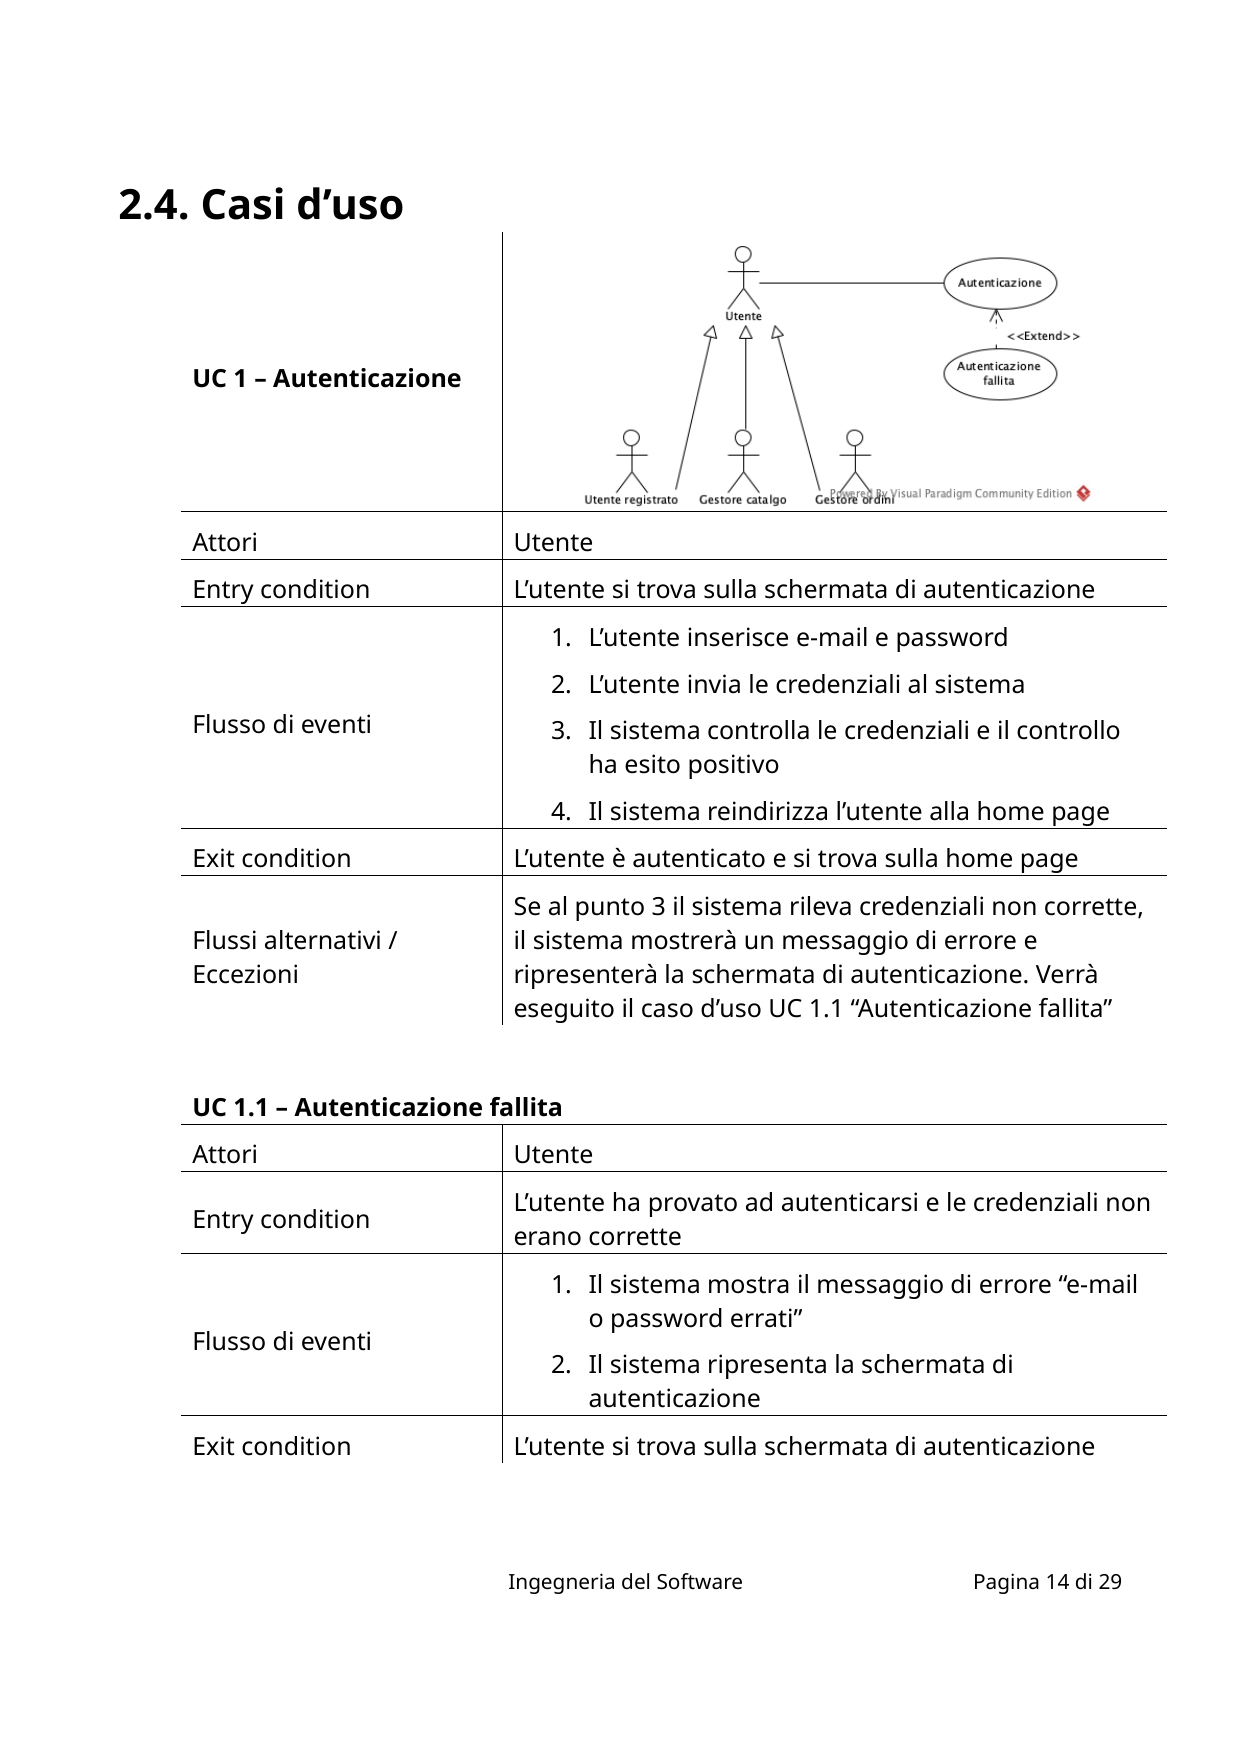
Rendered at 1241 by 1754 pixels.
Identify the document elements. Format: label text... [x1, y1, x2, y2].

table_cell Entry condition [181, 560, 502, 606]
table_header [503, 232, 1167, 511]
text 2.4. Casi d’uso [118, 175, 1122, 232]
table_cell L’utente si trova sulla schermata di autenticazione [503, 560, 1167, 606]
table_cell Exit condition [181, 1416, 502, 1463]
table_cell Attori [181, 1125, 502, 1171]
picture [572, 244, 1096, 511]
table_cell Il sistema mostra il messaggio di errore “e-mail o password errati” Il sistema ripresenta la schermata di autenticazione [503, 1254, 1167, 1415]
table_cell L’utente ha provato ad autenticarsi e le credenziali non erano corrette [503, 1172, 1167, 1253]
table_header UC 1.1 – Autenticazione fallita [181, 1077, 1167, 1124]
table_cell Utente [503, 1125, 1167, 1171]
table_cell Flusso di eventi [181, 1254, 502, 1415]
table_cell L’utente inserisce e-mail e password L’utente invia le credenziali al sistema Il sistema controlla le credenziali e il controllo ha esito positivo Il sistema reindirizza l’utente alla home page [503, 607, 1167, 827]
table_cell L’utente è autenticato e si trova sulla home page [503, 829, 1167, 875]
table_cell Se al punto 3 il sistema rileva credenziali non corrette, il sistema mostrerà un messaggio di errore e ripresenterà la schermata di autenticazione. Verrà eseguito il caso d’uso UC 1.1 “Autenticazione fallita” [503, 876, 1167, 1025]
table_cell L’utente si trova sulla schermata di autenticazione [503, 1416, 1167, 1463]
table_header UC 1 – Autenticazione [181, 232, 502, 511]
table_cell Exit condition [181, 829, 502, 875]
table_cell Entry condition [181, 1172, 502, 1253]
table_cell Attori [181, 512, 502, 558]
table_cell Flussi alternativi / Eccezioni [181, 876, 502, 1025]
table_cell Flusso di eventi [181, 607, 502, 827]
table_cell Utente [503, 512, 1167, 558]
